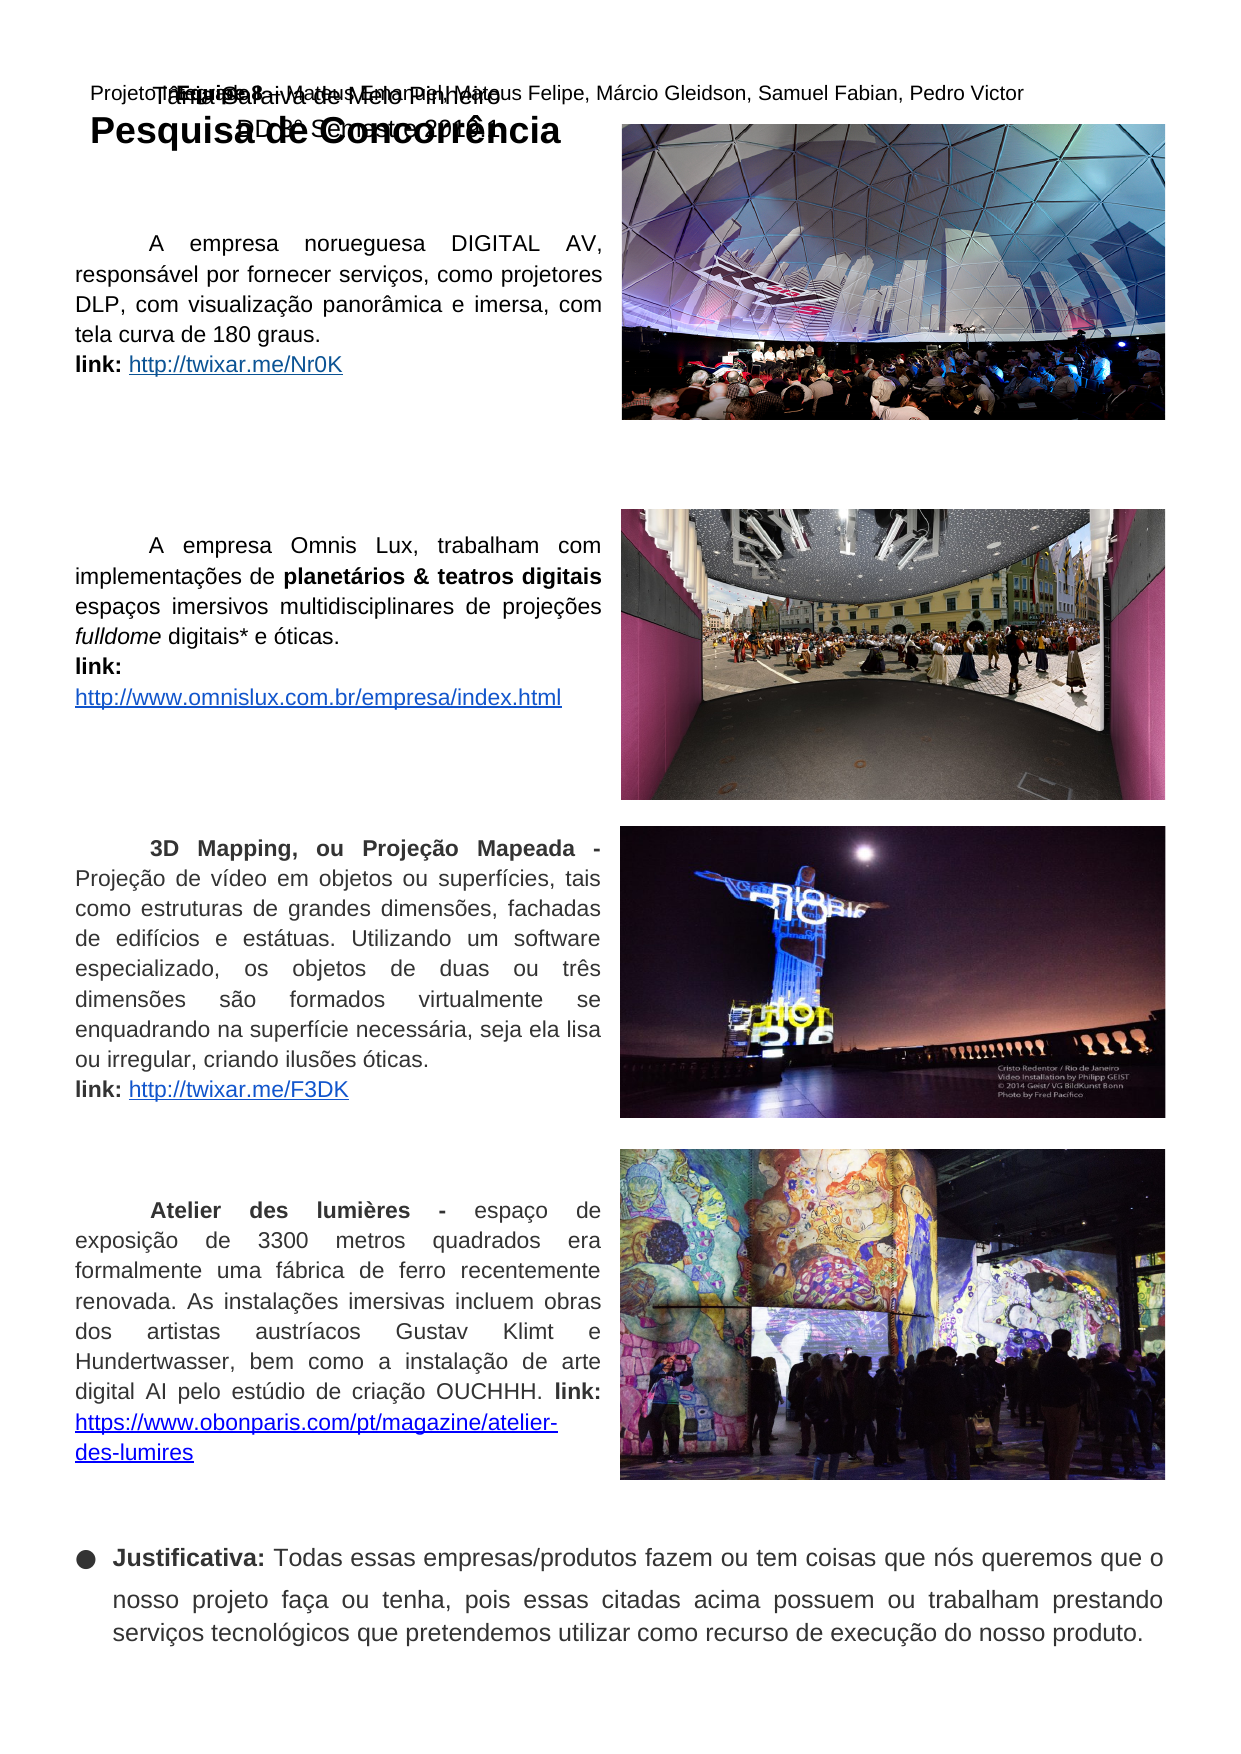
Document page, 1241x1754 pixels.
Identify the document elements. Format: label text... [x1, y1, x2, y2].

text Atelier des lumières - espaço de exposição de 3300 metros quadrados era formalmente uma fábrica de ferro recentemente renovada. As instalações imersivas incluem obras dos artistas austríacos Gustav Klimt e Hundertwasser, bem como a instalação de arte digital AI pelo estúdio de criação OUCHHH. link: https://www.obonparis.com/pt/magazine/atelier-des-lumires [75, 1197, 620, 1465]
text link: http://twixar.me/Nr0K [75, 351, 621, 377]
text A empresa norueguesa DIGITAL AV, responsável por fornecer serviços, como projetores DLP, com visualização panorâmica e imersa, com tela curva de 180 graus. [75, 230, 621, 347]
text link: http://www.omnislux.com.br/empresa/index.html [75, 653, 621, 710]
picture [620, 1149, 1166, 1480]
text A empresa Omnis Lux, trabalham com implementações de planetários & teatros digitais espaços imersivos multidisciplinares de projeções fulldome digitais* e óticas. [75, 532, 621, 649]
text 3D Mapping, ou Projeção Mapeada - Projeção de vídeo em objetos ou superfícies, tais como estruturas de grandes dimensões, fachadas de edifícios e estátuas. Utilizando um software especializado, os objetos de duas ou três dimensões são formados virtualmente se enquadrando na superfície necessária, seja ela lisa ou irregular, criando ilusões óticas. [75, 834, 620, 1072]
picture [621, 509, 1166, 800]
text link: http://twixar.me/F3DK [75, 1076, 620, 1102]
picture [621, 124, 1166, 420]
picture [620, 826, 1166, 1118]
list Justificativa: Todas essas empresas/produtos fazem ou tem coisas que nós queremos que o nosso projeto faça ou tenha, pois essas citadas acima possuem ou trabalham prestando serviços tecnológicos que pretendemos utilizar como recurso de execução do nosso produto. [75, 1529, 1165, 1647]
